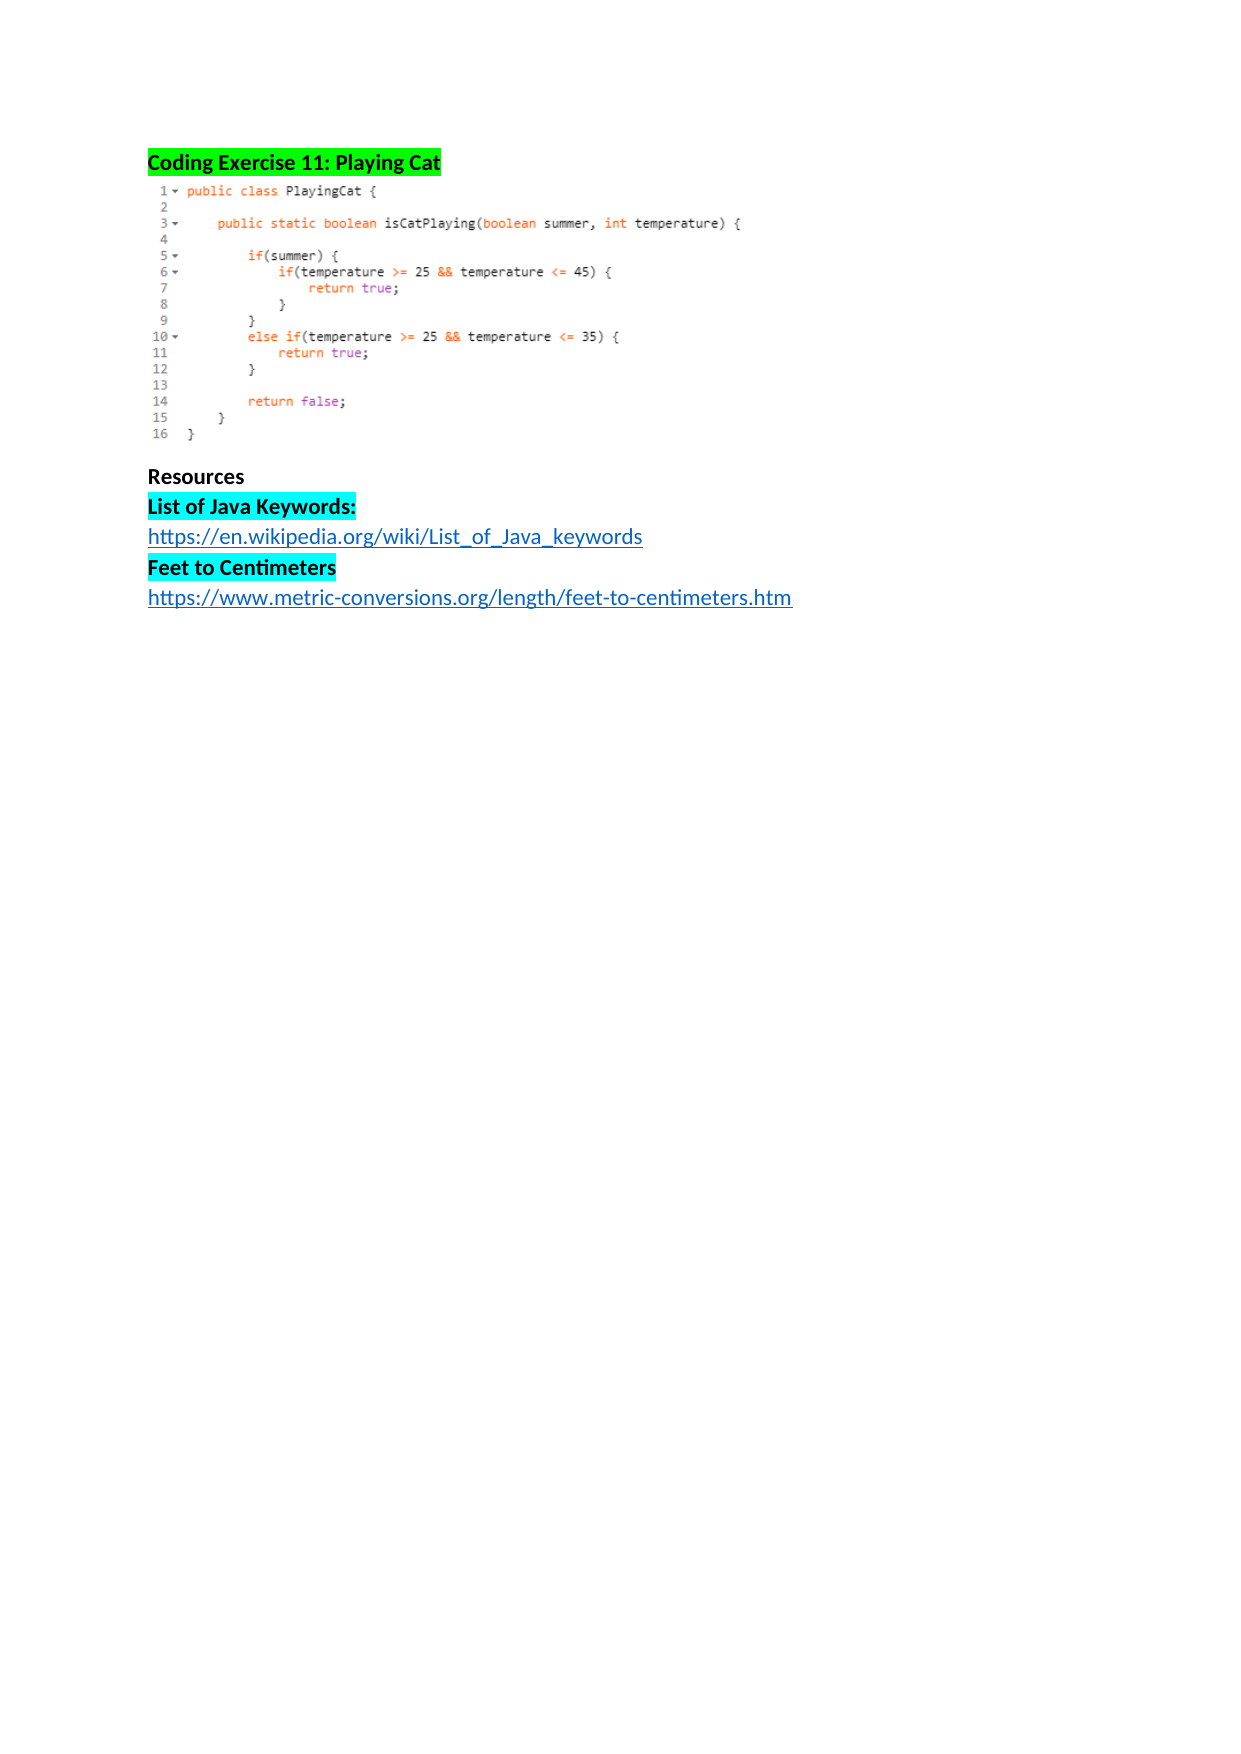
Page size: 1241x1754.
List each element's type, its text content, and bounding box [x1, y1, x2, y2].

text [148, 148, 1093, 443]
text Resources List of Java Keywords: https://en.wikipedia.org/wiki/List_of_Java_keywords Feet to Centimeters https://www.metric-conversions.org/length/feet-to-centimeters.htm [148, 462, 1093, 611]
picture [147, 177, 744, 444]
